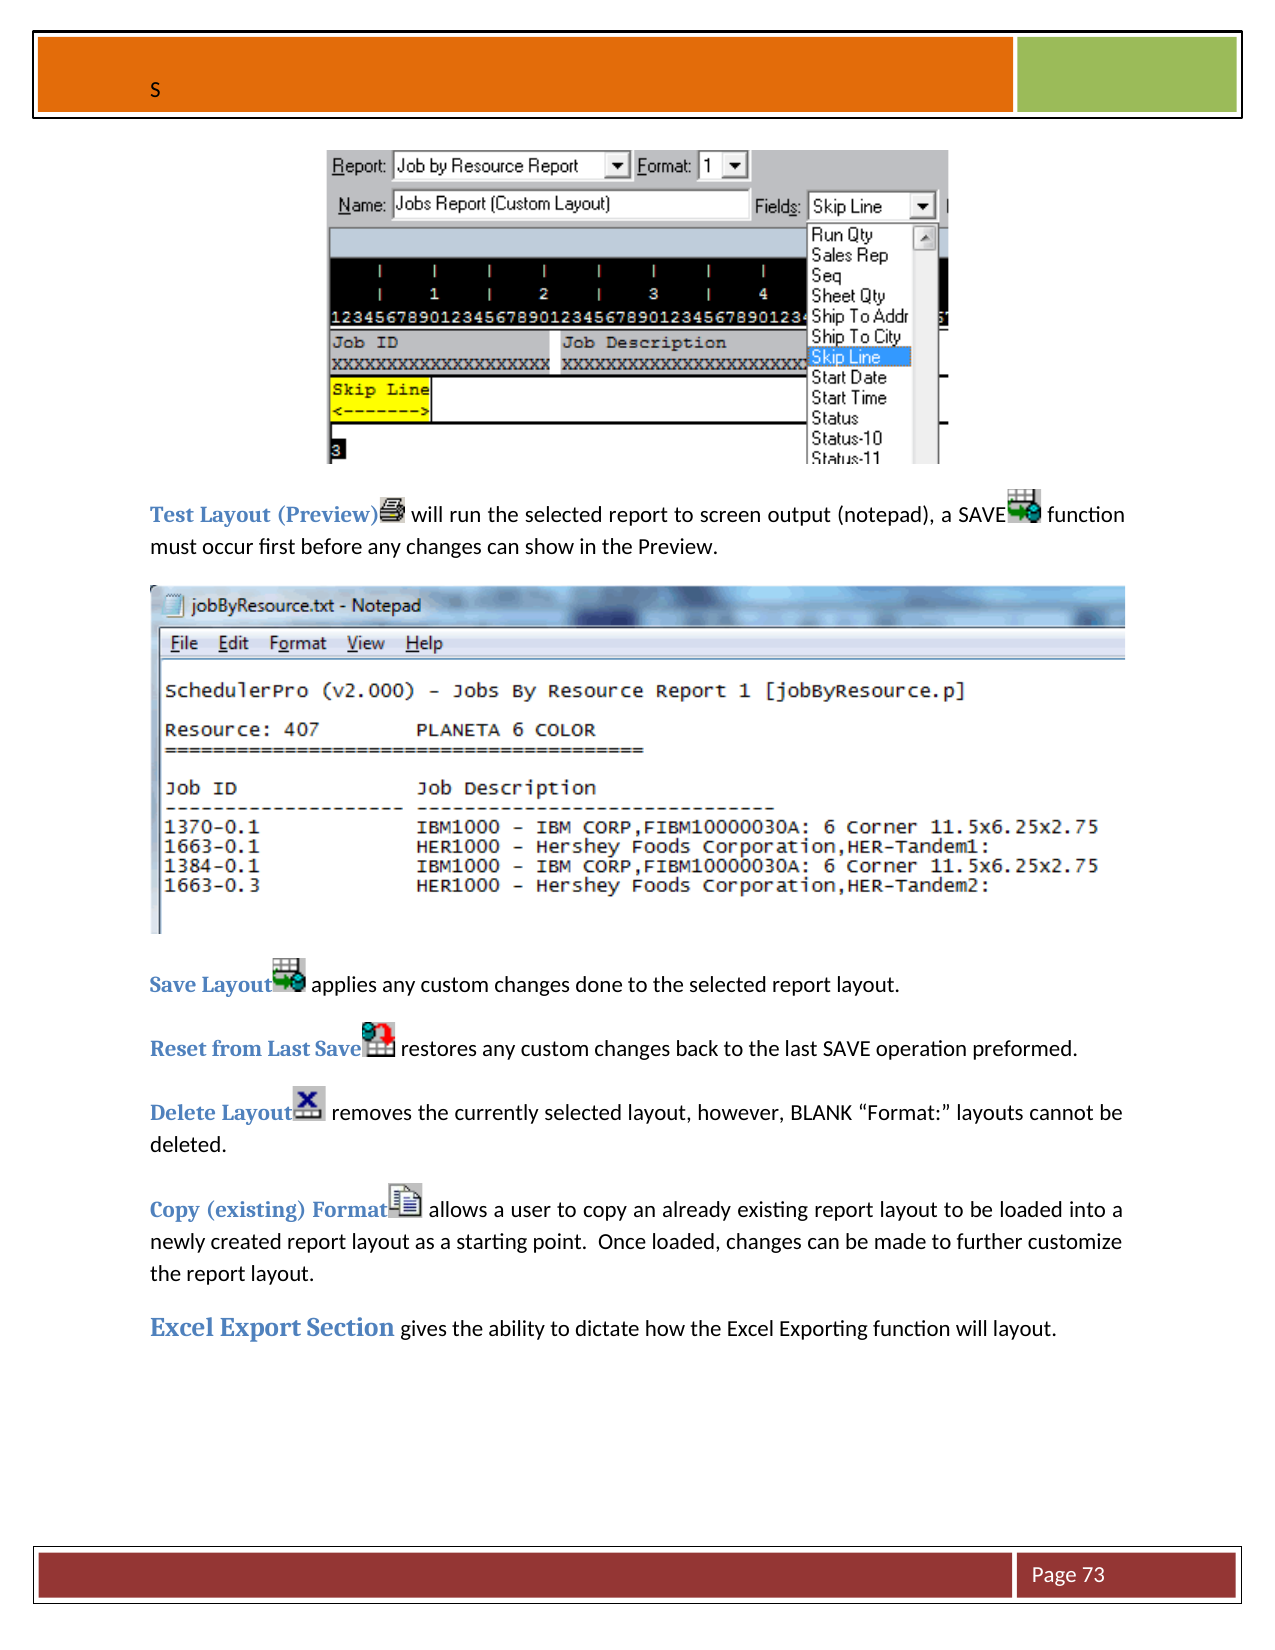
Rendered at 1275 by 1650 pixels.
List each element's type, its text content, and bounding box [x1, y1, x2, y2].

text Save Layout applies any custom changes done to the selected report layout. [150, 959, 1125, 998]
text Test Layout (Preview) will run the selected report to screen output (notepad), a SAVE function must occur first before any changes can show in the Preview. [150, 489, 1125, 560]
picture [272, 958, 306, 992]
picture [326, 150, 949, 464]
text Delete Layout removes the currently selected layout, however, BLANK “Format:” layouts cannot be deleted. [150, 1087, 1125, 1158]
text Copy (existing) Format allows a user to copy an already existing report layout to be loaded into a newly created report layout as a starting point. Once loaded, changes can be made to further customize the report layout. [150, 1183, 1125, 1287]
picture [292, 1086, 326, 1121]
picture [388, 1183, 423, 1218]
picture [1007, 489, 1042, 523]
picture [379, 497, 405, 523]
picture [150, 585, 1125, 934]
text Excel Export Section gives the ability to dictate how the Excel Exporting function will layout. [150, 1312, 1125, 1343]
picture [362, 1022, 396, 1057]
text Reset from Last Save restores any custom changes back to the last SAVE operation preformed. [150, 1023, 1125, 1062]
